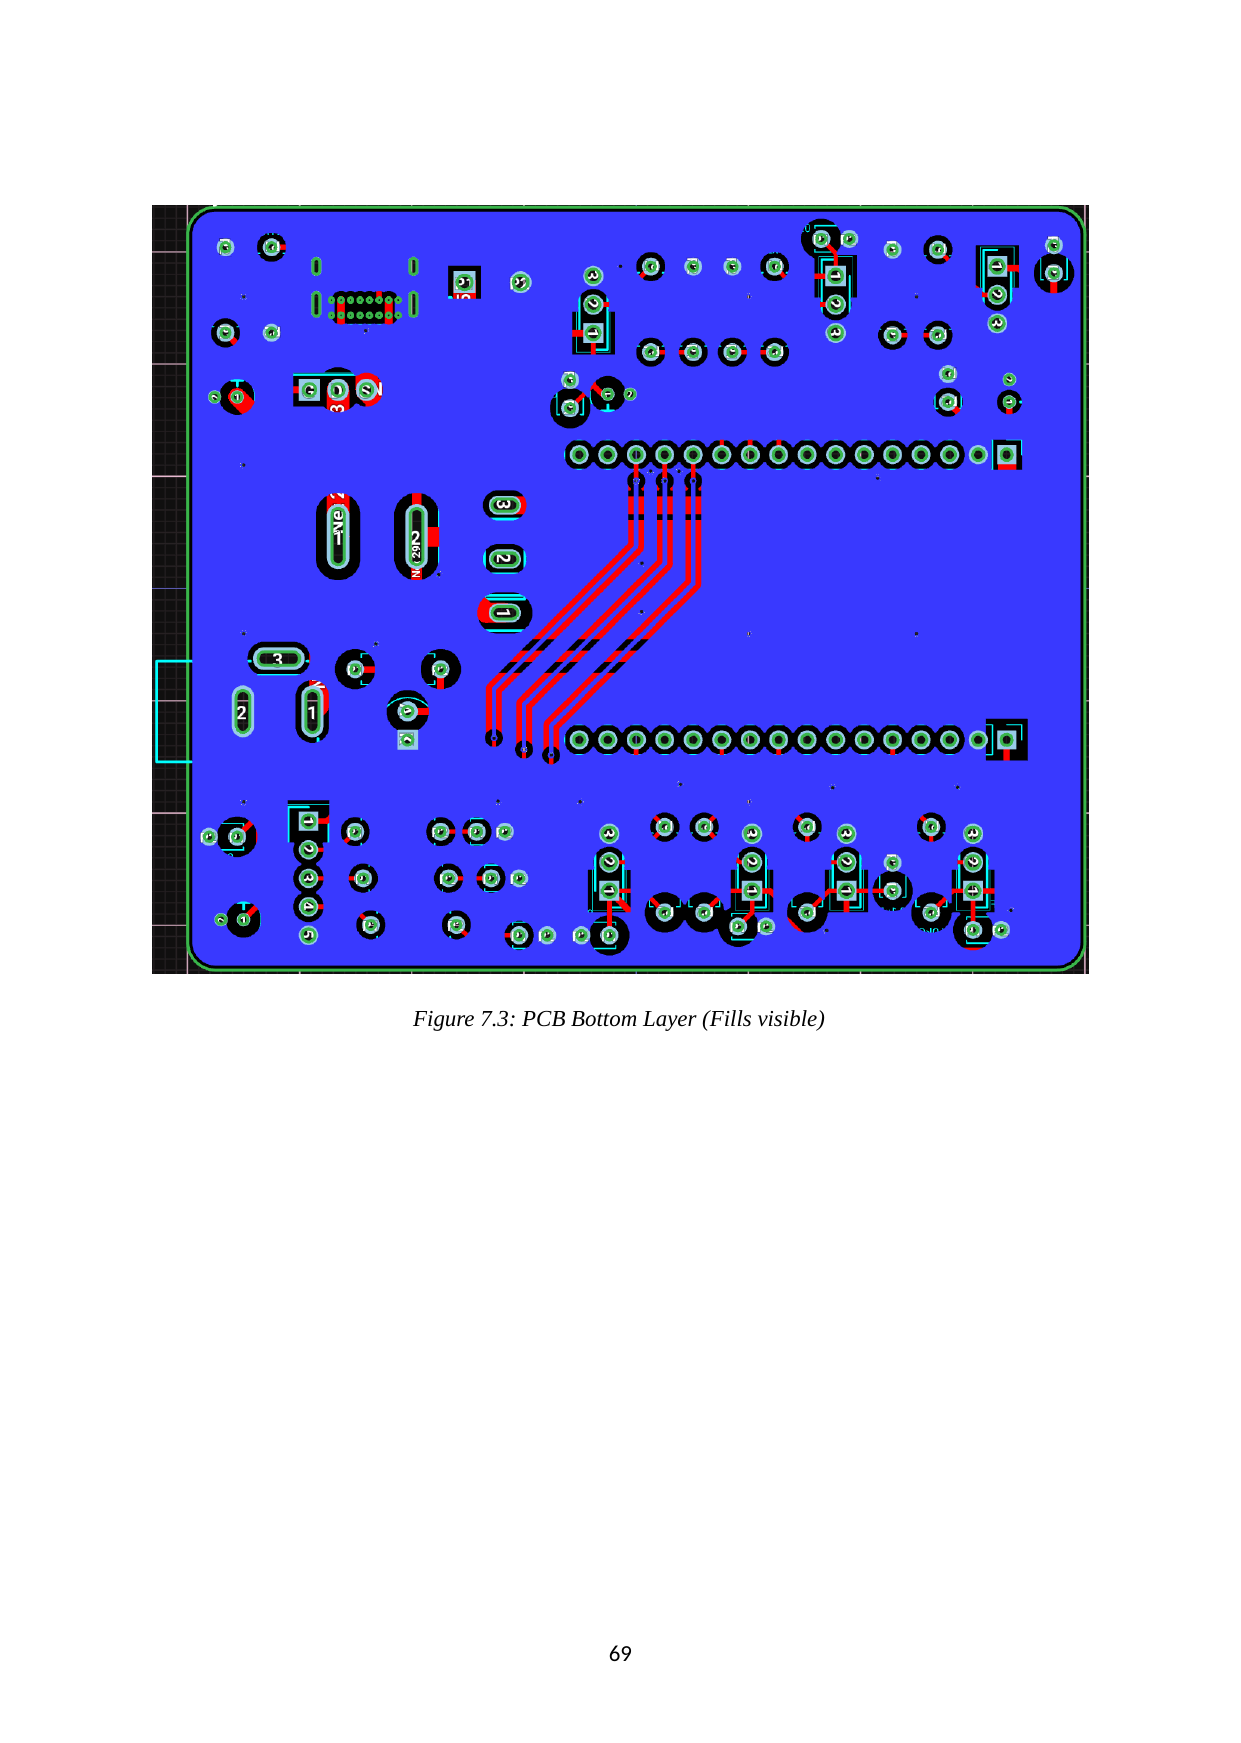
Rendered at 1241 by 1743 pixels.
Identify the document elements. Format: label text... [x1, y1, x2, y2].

picture [150, 203, 1090, 975]
text Figure 7.3: PCB Bottom Layer (Fills visible) [150, 1005, 1090, 1032]
